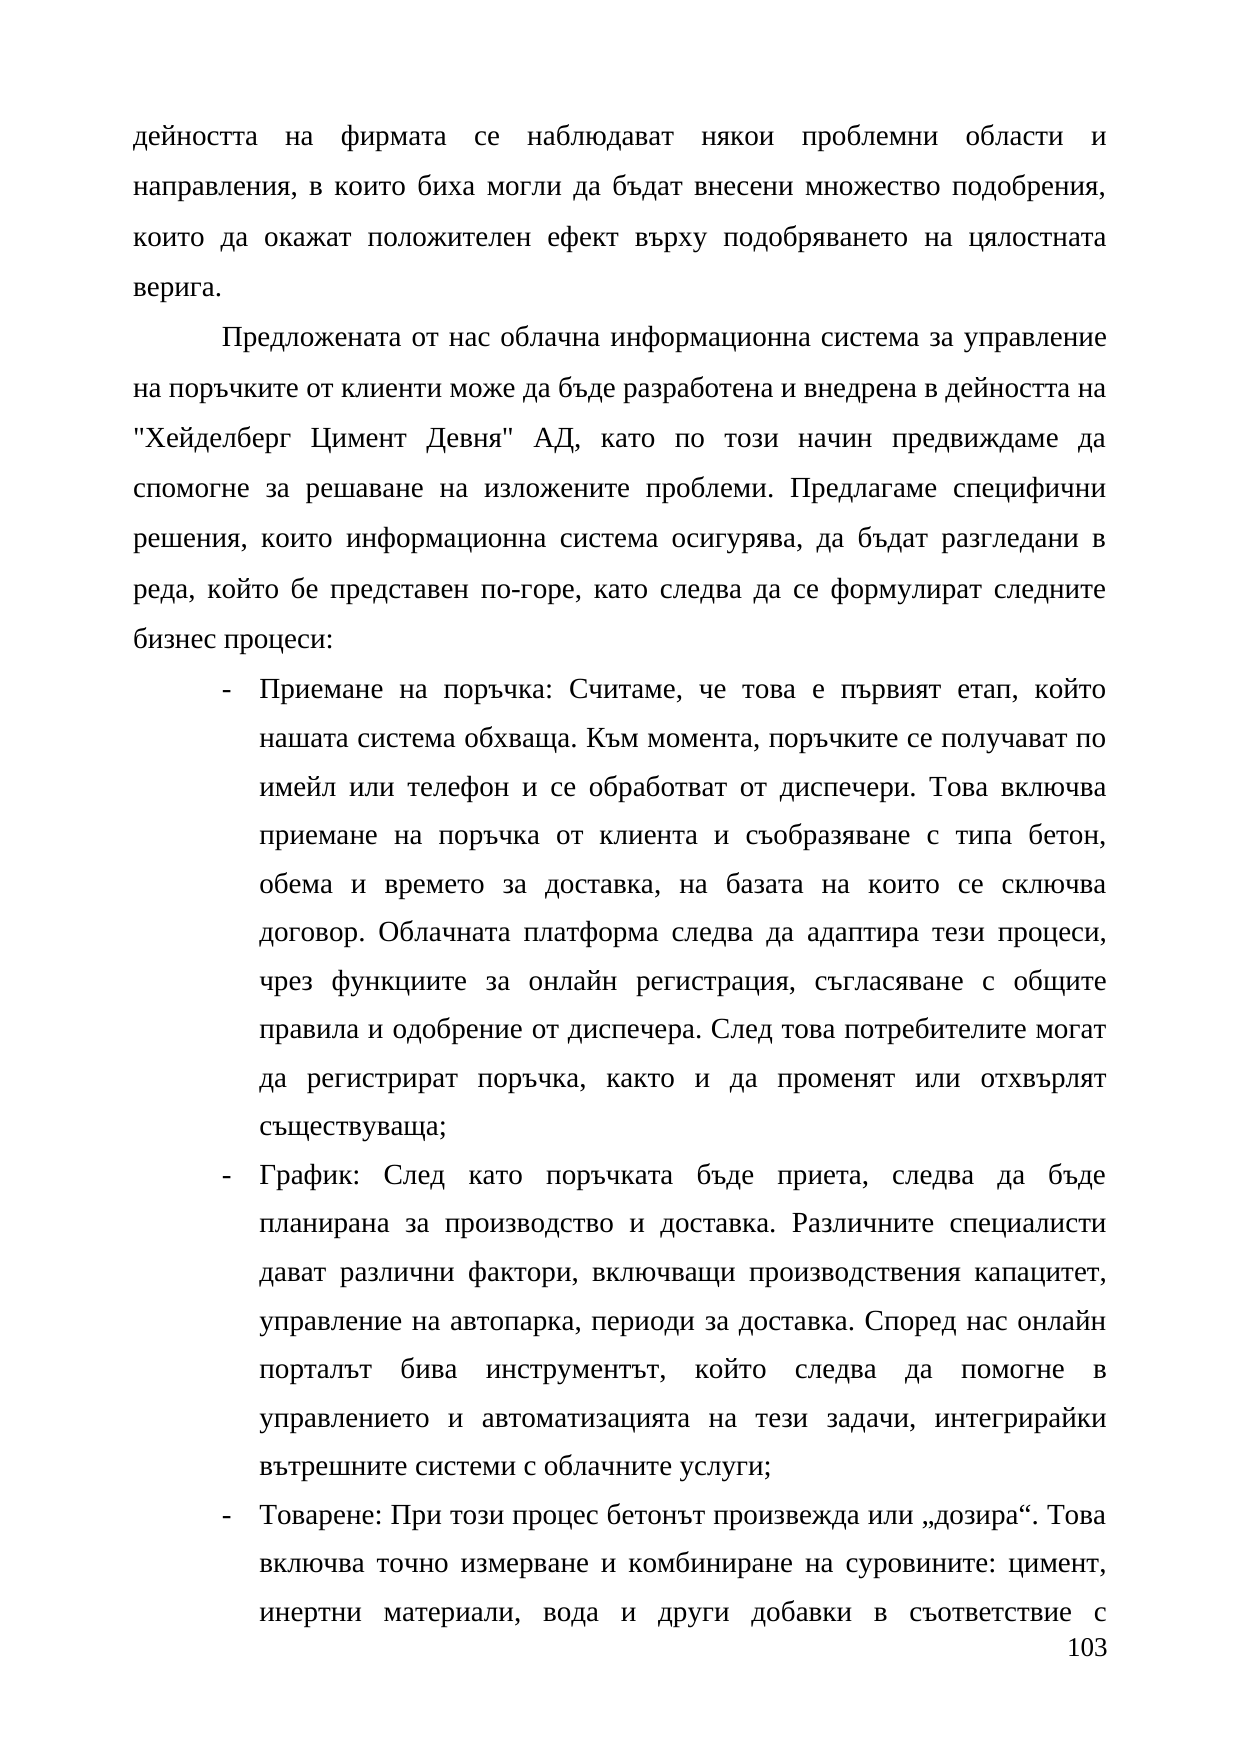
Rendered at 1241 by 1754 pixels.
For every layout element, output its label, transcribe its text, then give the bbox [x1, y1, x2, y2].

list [222, 1497, 1107, 1627]
text Предложената от нас облачна информационна система за управление на поръчките от клиенти може да бъде разработена и внедрена в дейността на "Хейделберг Цимент Девня" АД, като по този начин предвиждаме да спомогне за решаване на изложените проблеми. Предлагаме специфични решения, които информационна система осигурява, да бъдат разгледани в реда, който бе представен по-горе, като следва да се формулират следните бизнес процеси: [133, 319, 1107, 655]
list График: След като поръчката бъде приета, следва да бъде планирана за производство и доставка. Различните специалисти дават различни фактори, включващи производствения капацитет, управление на автопарка, периоди за доставка. Според нас онлайн порталът бива инструментът, който следва да помогне в управлението и автоматизацията на тези задачи, интегрирайки вътрешните системи с облачните услуги; [222, 1157, 1107, 1482]
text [133, 118, 1107, 303]
list Приемане на поръчка: Считаме, че това е първият етап, който нашата система обхваща. Към момента, поръчките се получават по имейл или телефон и се обработват от диспечери. Това включва приемане на поръчка от клиента и съобразяване с типа бетон, обема и времето за доставка, на базата на които се сключва договор. Облачната платформа следва да адаптира тези процеси, чрез функциите за онлайн регистрация, съгласяване с общите правила и одобрение от диспечера. След това потребителите могат да регистрират поръчка, както и да променят или отхвърлят съществуваща; [222, 672, 1107, 1142]
